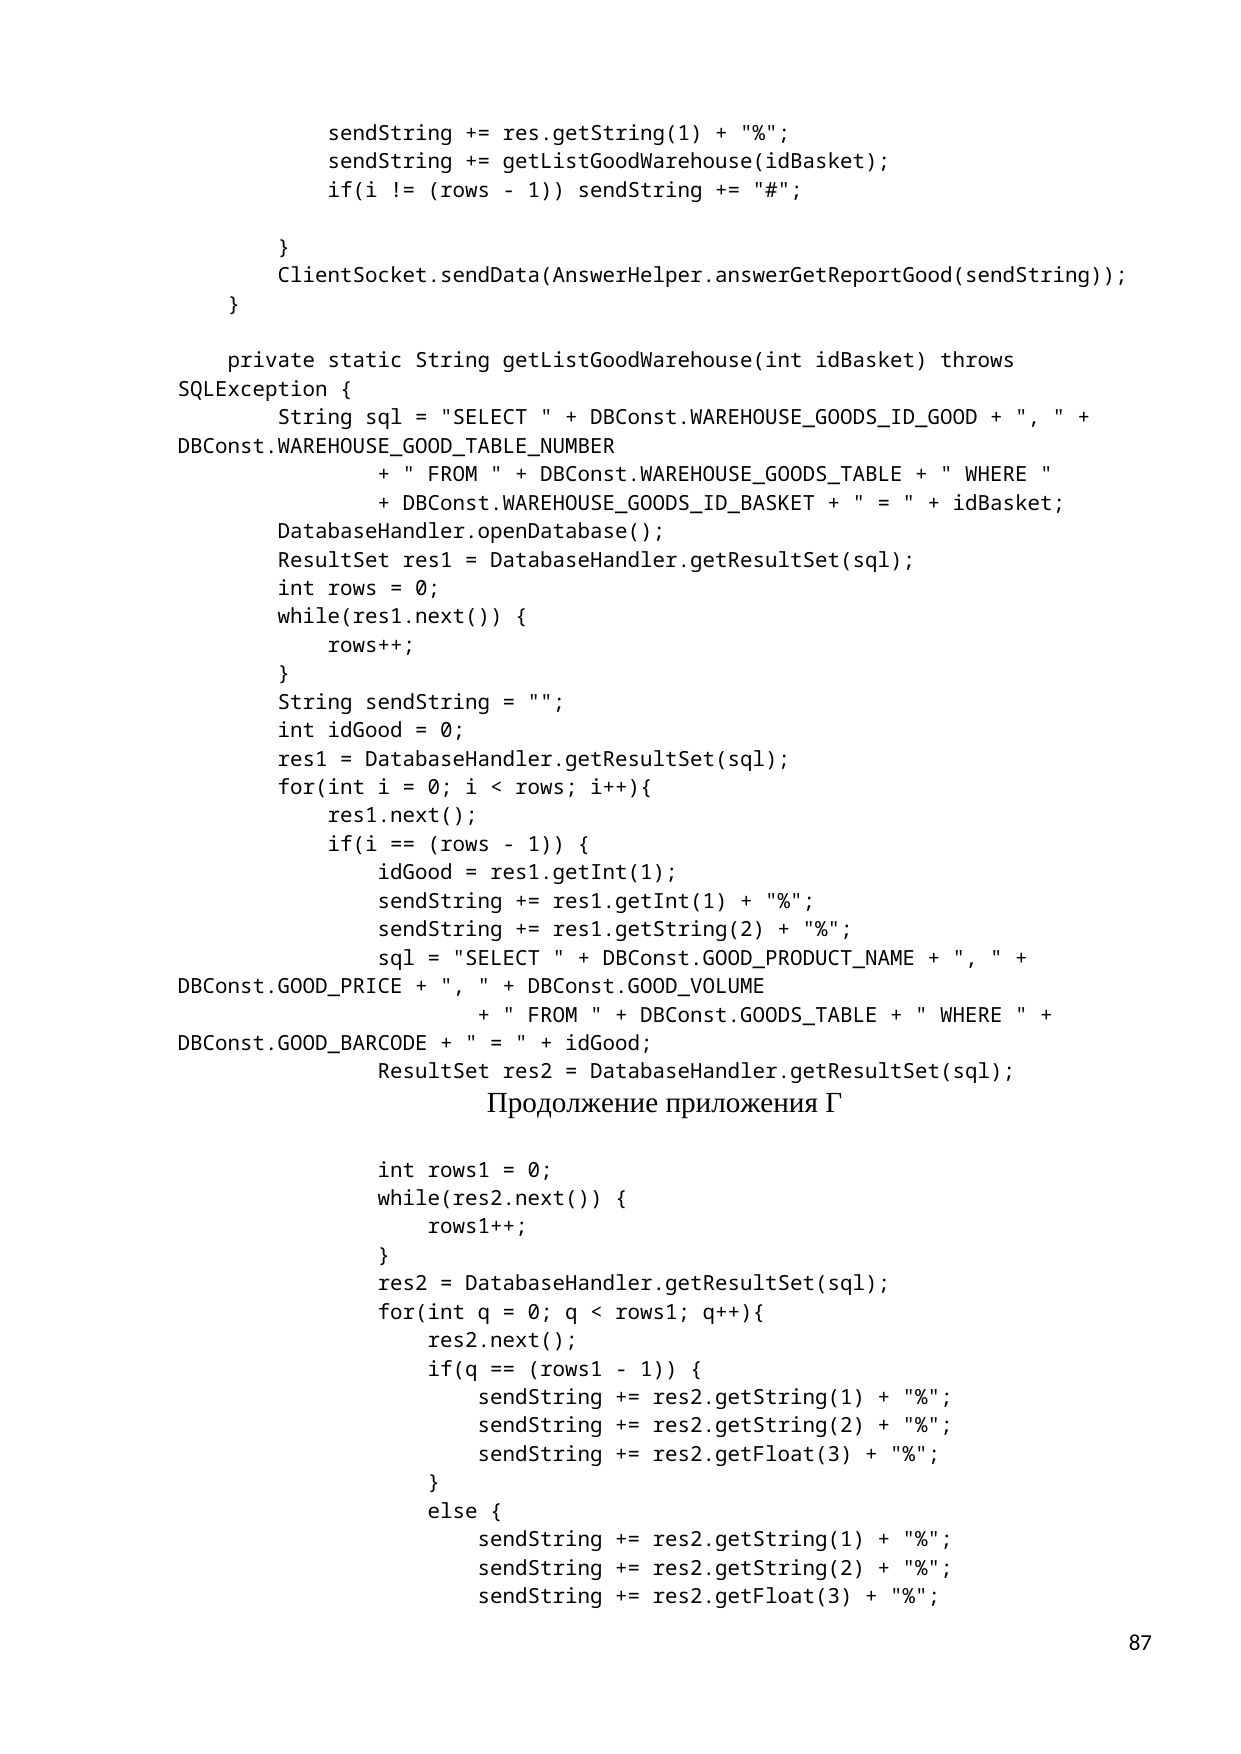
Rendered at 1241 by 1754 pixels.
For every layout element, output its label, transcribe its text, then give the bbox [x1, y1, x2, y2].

text String sendString = ""; [177, 687, 1152, 715]
text } [177, 232, 1152, 260]
text rows++; [177, 630, 1152, 658]
text sendString += getListGoodWarehouse(idBasket); [177, 147, 1152, 175]
text sendString += res1.getString(2) + "%"; [177, 914, 1152, 943]
text ResultSet res1 = DatabaseHandler.getResultSet(sql); [177, 545, 1152, 573]
text sendString += res2.getString(1) + "%"; [177, 1382, 1152, 1411]
text String sql = "SELECT " + DBConst.WAREHOUSE_GOODS_ID_GOOD + ", " + DBConst.WAREHOUSE_GOOD_TABLE_NUMBER [177, 402, 1152, 459]
text Продолжение приложения Г [177, 1085, 1152, 1118]
text sendString += res2.getString(1) + "%"; [177, 1524, 1152, 1553]
text } [177, 1467, 1152, 1496]
text sql = "SELECT " + DBConst.GOOD_PRODUCT_NAME + ", " + DBConst.GOOD_PRICE + ", " + DBConst.GOOD_VOLUME [177, 943, 1152, 1000]
text ClientSocket.sendData(AnswerHelper.answerGetReportGood(sendString)); [177, 260, 1152, 289]
text res2.next(); [177, 1325, 1152, 1354]
text for(int i = 0; i < rows; i++){ [177, 772, 1152, 801]
text + " FROM " + DBConst.WAREHOUSE_GOODS_TABLE + " WHERE " [177, 459, 1152, 488]
text res1.next(); [177, 801, 1152, 829]
text idGood = res1.getInt(1); [177, 857, 1152, 886]
text res2 = DatabaseHandler.getResultSet(sql); [177, 1268, 1152, 1297]
text int idGood = 0; [177, 715, 1152, 744]
text res1 = DatabaseHandler.getResultSet(sql); [177, 744, 1152, 772]
text if(i == (rows - 1)) { [177, 829, 1152, 857]
text sendString += res2.getString(2) + "%"; [177, 1411, 1152, 1439]
text ResultSet res2 = DatabaseHandler.getResultSet(sql); [177, 1057, 1152, 1085]
text while(res1.next()) { [177, 602, 1152, 630]
text sendString += res1.getInt(1) + "%"; [177, 886, 1152, 914]
text sendString += res2.getFloat(3) + "%"; [177, 1439, 1152, 1467]
text for(int q = 0; q < rows1; q++){ [177, 1297, 1152, 1325]
text private static String getListGoodWarehouse(int idBasket) throws SQLException { [177, 346, 1152, 402]
text else { [177, 1496, 1152, 1524]
text } [177, 1240, 1152, 1268]
text int rows = 0; [177, 573, 1152, 602]
text while(res2.next()) { [177, 1183, 1152, 1212]
text + DBConst.WAREHOUSE_GOODS_ID_BASKET + " = " + idBasket; [177, 488, 1152, 516]
text sendString += res2.getString(2) + "%"; [177, 1553, 1152, 1581]
text if(q == (rows1 - 1)) { [177, 1354, 1152, 1382]
text } [177, 658, 1152, 687]
text + " FROM " + DBConst.GOODS_TABLE + " WHERE " + DBConst.GOOD_BARCODE + " = " + idGood; [177, 1000, 1152, 1057]
text if(i != (rows - 1)) sendString += "#"; [177, 175, 1152, 203]
text sendString += res2.getFloat(3) + "%"; [177, 1581, 1152, 1610]
text rows1++; [177, 1212, 1152, 1240]
text int rows1 = 0; [177, 1155, 1152, 1183]
text DatabaseHandler.openDatabase(); [177, 516, 1152, 545]
text sendString += res.getString(1) + "%"; [177, 118, 1152, 147]
text } [177, 289, 1152, 317]
